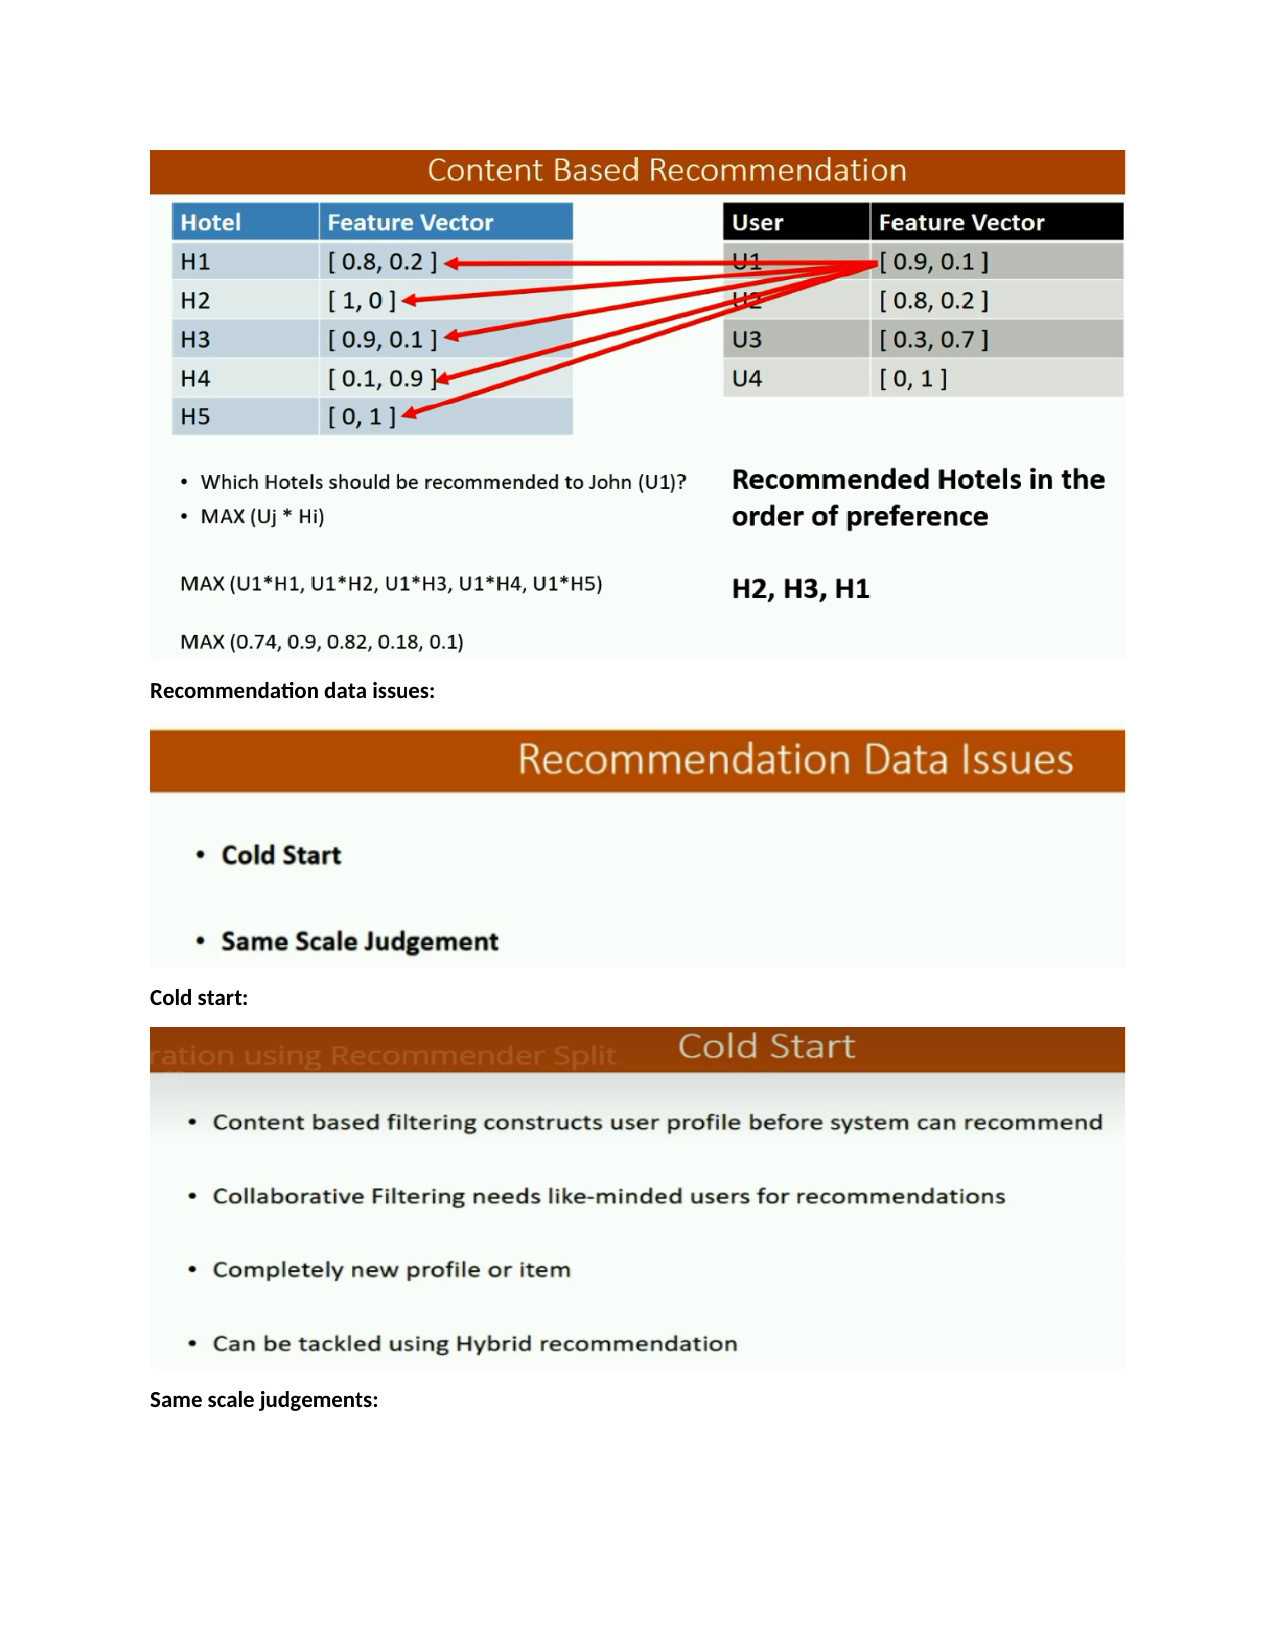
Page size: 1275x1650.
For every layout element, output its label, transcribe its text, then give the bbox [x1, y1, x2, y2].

text Recommendation data issues: [150, 676, 1125, 704]
text Cold start: [150, 983, 1125, 1011]
picture [150, 1027, 1125, 1369]
picture [150, 150, 1125, 660]
picture [150, 721, 1125, 967]
text Same scale judgements: [150, 1385, 1125, 1413]
